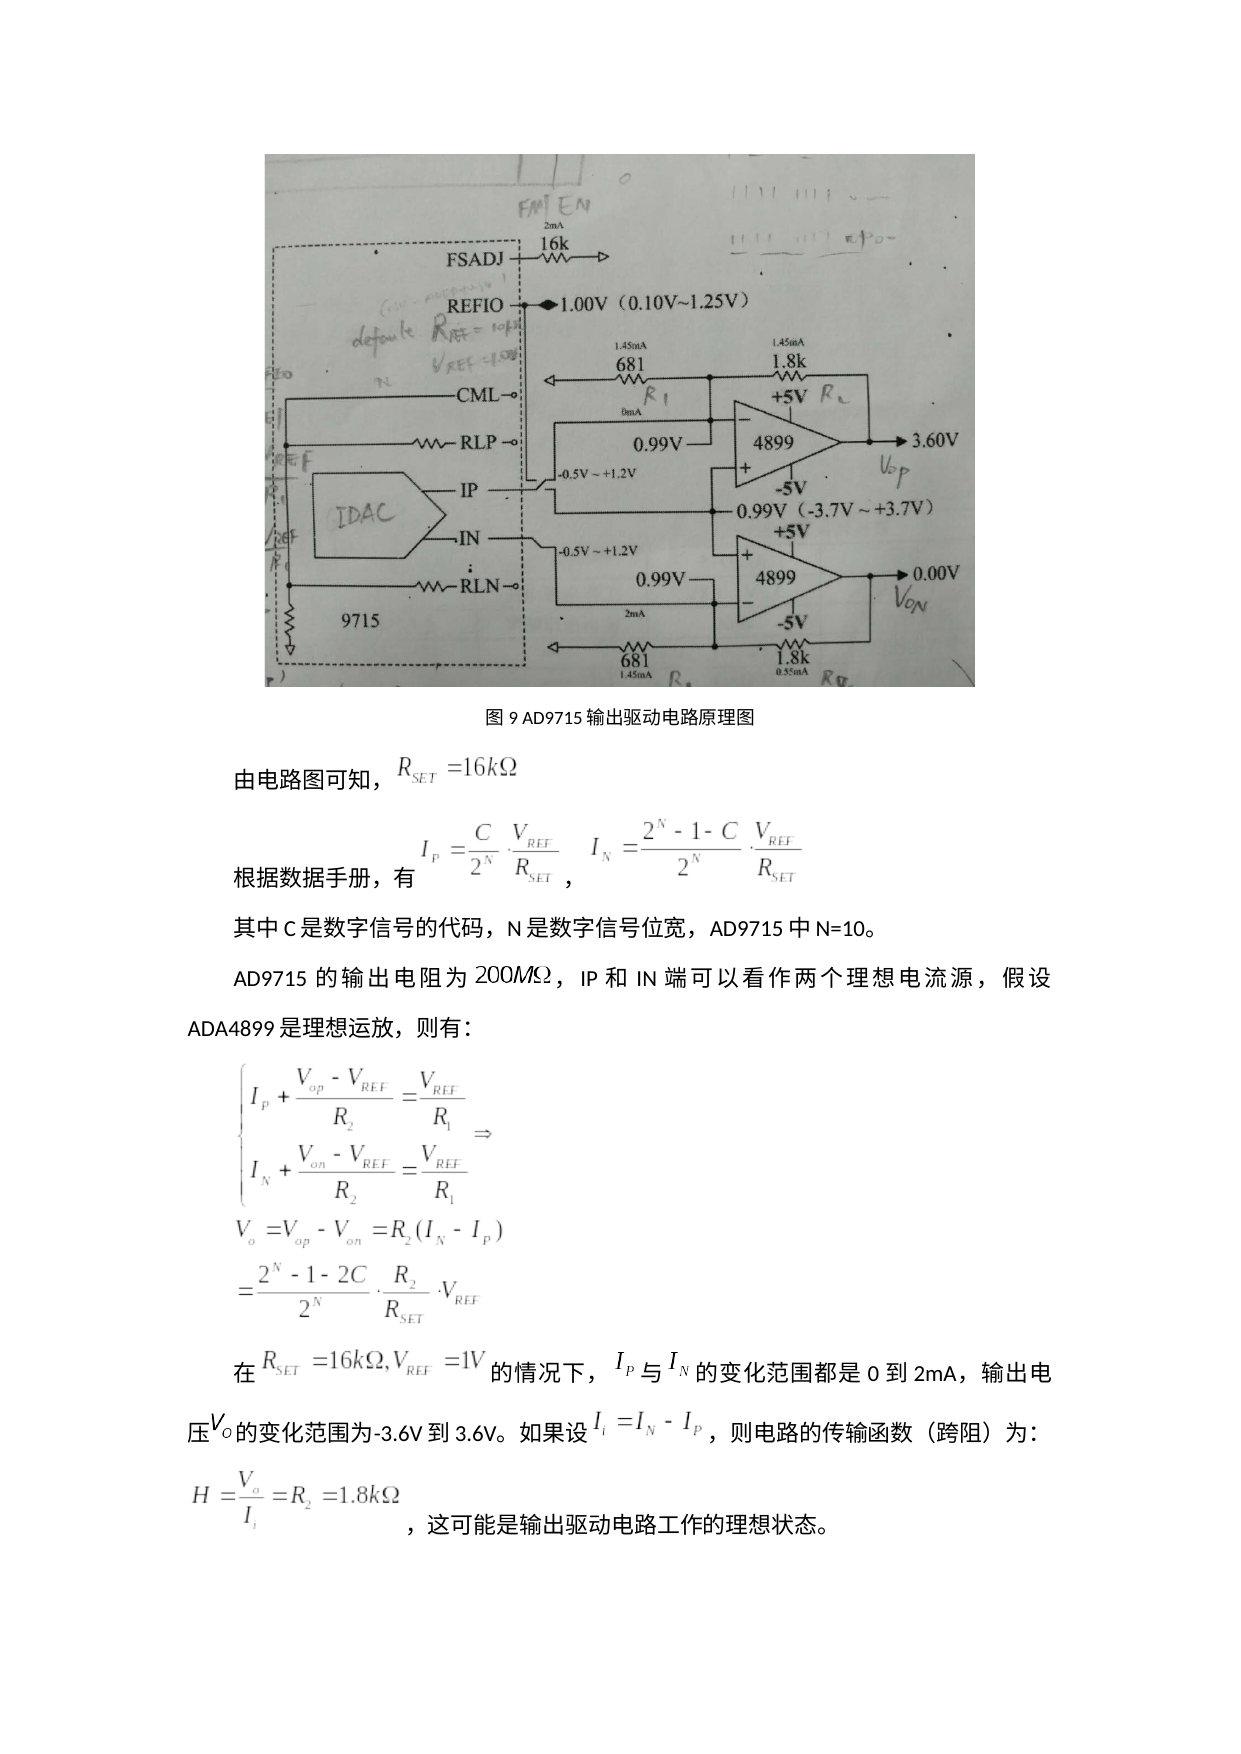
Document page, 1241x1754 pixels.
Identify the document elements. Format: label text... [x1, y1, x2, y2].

text AD9715的输出电阻为，IP和IN端可以看作两个理想电流源，假设ADA4899是理想运放，则有： [187, 960, 1053, 1043]
text 图 9 AD9715输出驱动电路原理图 [187, 703, 1053, 730]
text 在的情况下，与的变化范围都是0到2mA，输出电压的变化范围为-3.6V到3.6V。如果设，则电路的传输函数（跨阻）为：，这可能是输出驱动电路工作的理想状态。 [187, 1344, 1053, 1541]
text 由电路图可知， [187, 751, 1053, 795]
text 其中C是数字信号的代码，N是数字信号位宽，AD9715中N=10。 [187, 910, 1053, 943]
text 根据数据手册，有， [187, 812, 1053, 893]
picture [265, 154, 974, 687]
